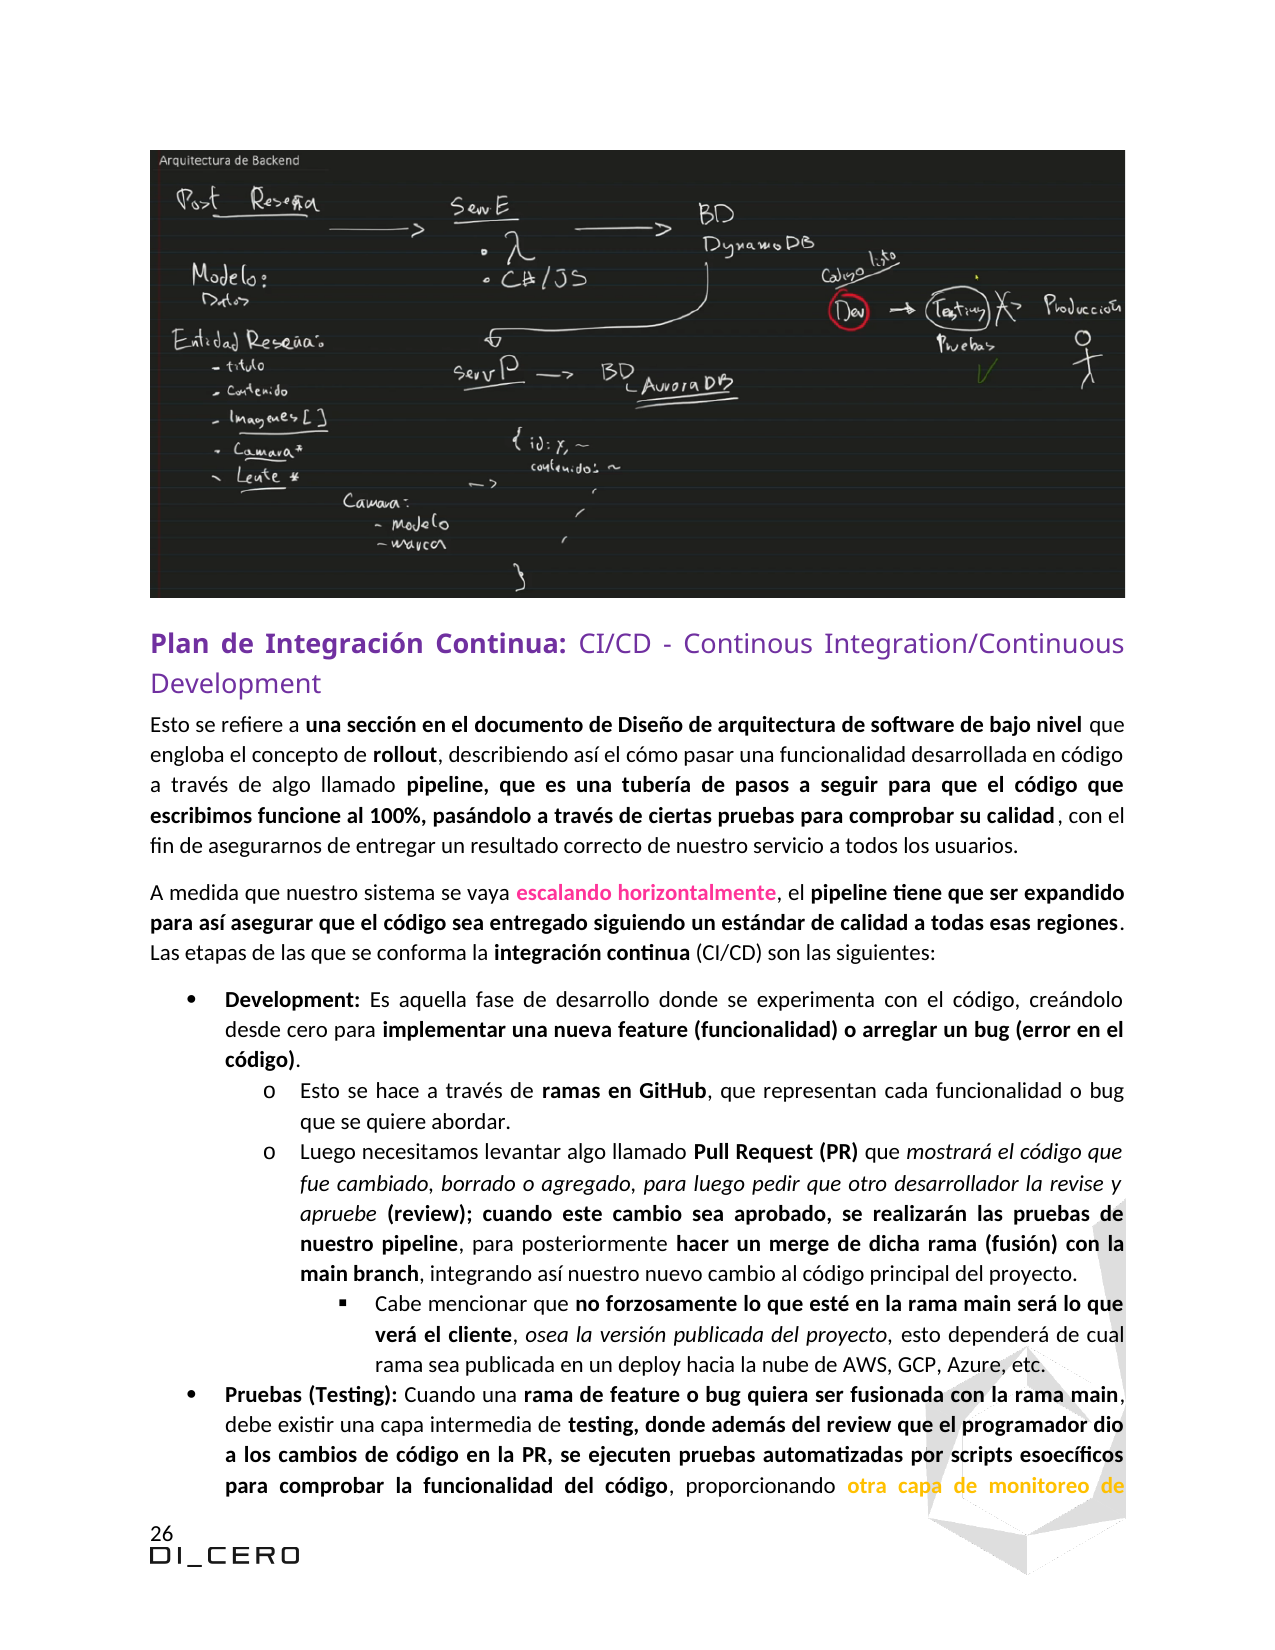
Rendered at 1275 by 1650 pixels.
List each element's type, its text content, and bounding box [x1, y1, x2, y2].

picture [150, 1547, 299, 1567]
list Cabe mencionar que no forzosamente lo que esté en la rama main será lo que verá el cliente, osea la versión publicada del proyecto, esto dependerá de cual rama sea publicada en un deploy hacia la nube de AWS, GCP, Azure, etc. [337, 1289, 1125, 1378]
list Luego necesitamos levantar algo llamado Pull Request (PR) que mostrará el código que fue cambiado, borrado o agregado, para luego pedir que otro desarrollador la revise y apruebe (review); cuando este cambio sea aprobado, se realizarán las pruebas de nuestro pipeline, para posteriormente hacer un merge de dicha rama (fusión) con la main branch, integrando así nuestro nuevo cambio al código principal del proyecto. [262, 1137, 1125, 1287]
list Esto se hace a través de ramas en GitHub, que representan cada funcionalidad o bug que se quiere abordar. [262, 1076, 1125, 1135]
text Esto se refiere a una sección en el documento de Diseño de arquitectura de software de bajo nivel que engloba el concepto de rollout, describiendo así el cómo pasar una funcionalidad desarrollada en código a través de algo llamado pipeline, que es una tubería de pasos a seguir para que el código que escribimos funcione al 100%, pasándolo a través de ciertas pruebas para comprobar su calidad, con el fin de asegurarnos de entregar un resultado correcto de nuestro servicio a todos los usuarios. [150, 710, 1125, 859]
picture [150, 150, 1125, 598]
picture [925, 1198, 1126, 1575]
subtitle Plan de Integración Continua: CI/CD - Continous Integration/Continuous Development [150, 624, 1125, 701]
list Development: Es aquella fase de desarrollo donde se experimenta con el código, creándolo desde cero para implementar una nueva feature (funcionalidad) o arreglar un bug (error en el código). [187, 985, 1125, 1074]
text A medida que nuestro sistema se vaya escalando horizontalmente, el pipeline tiene que ser expandido para así asegurar que el código sea entregado siguiendo un estándar de calidad a todas esas regiones. Las etapas de las que se conforma la integración continua (CI/CD) son las siguientes: [150, 878, 1125, 966]
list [187, 1380, 1125, 1499]
